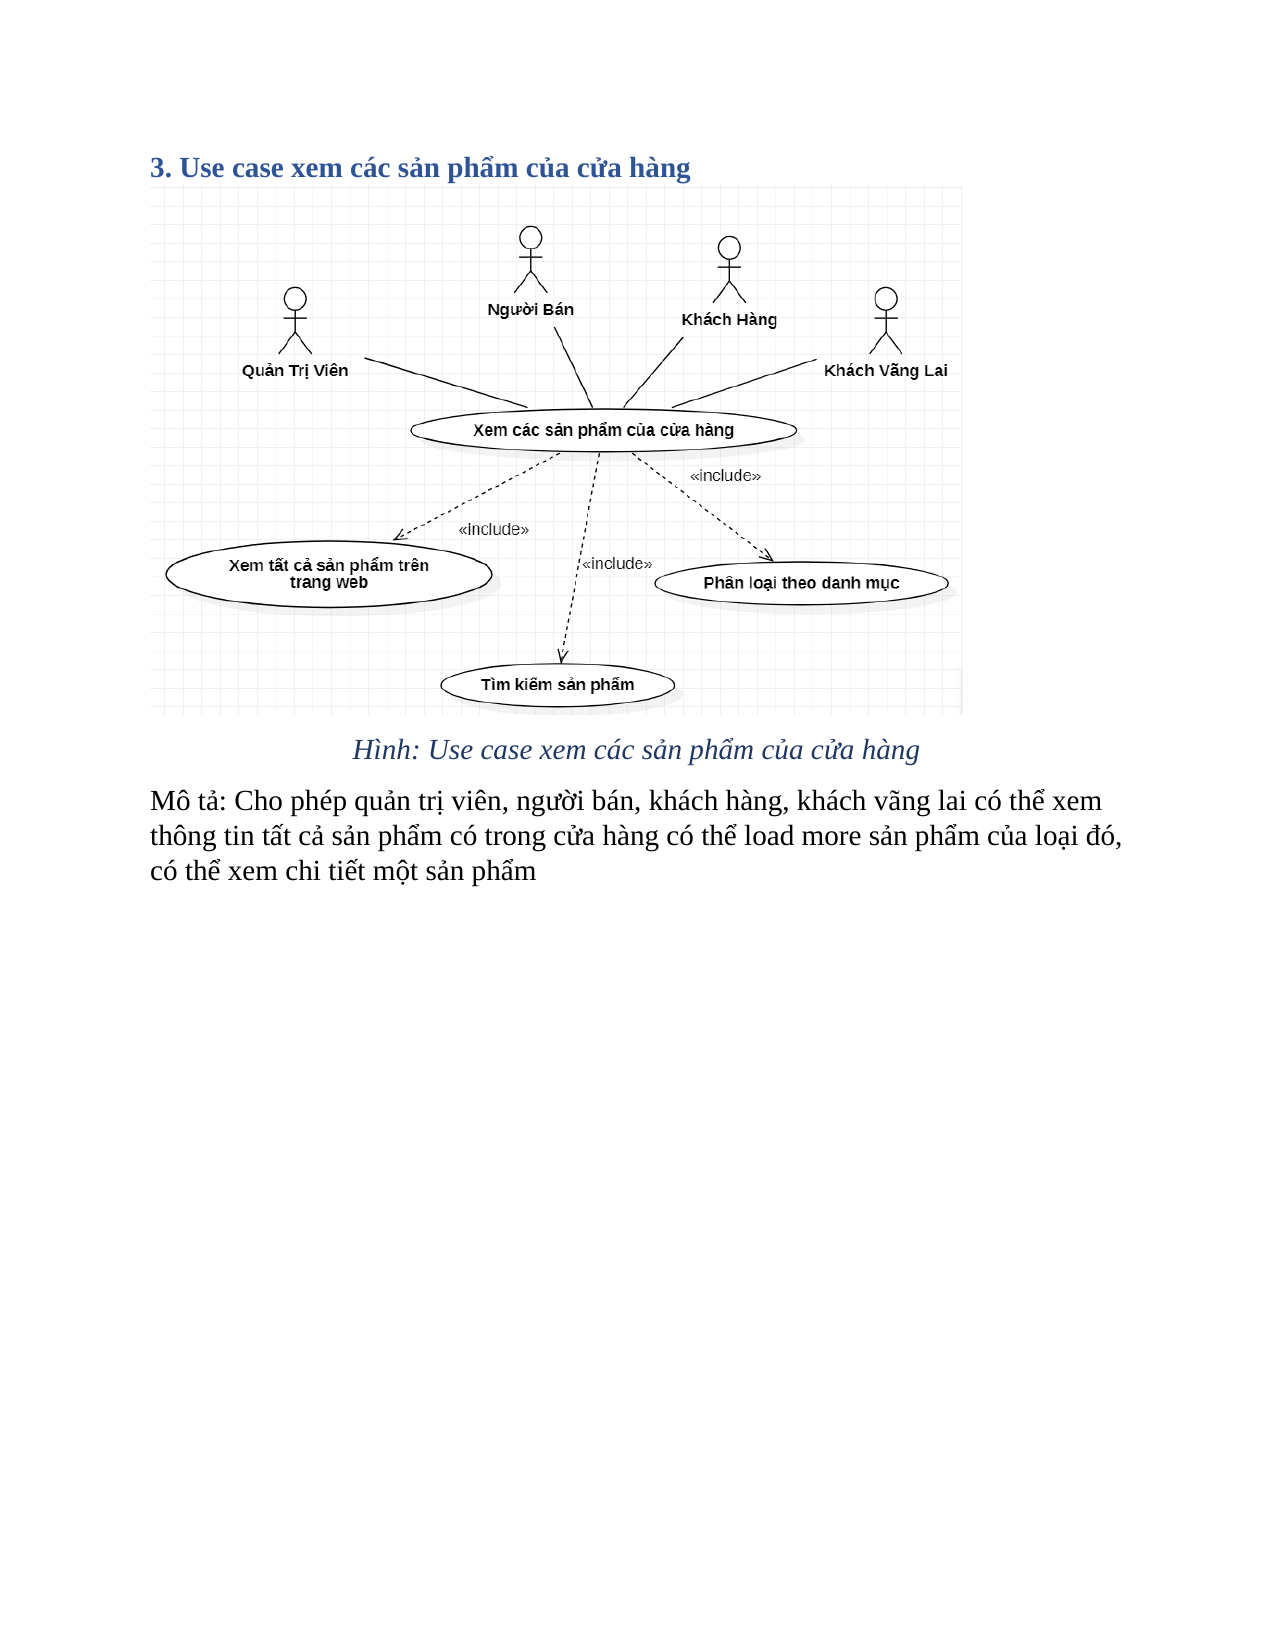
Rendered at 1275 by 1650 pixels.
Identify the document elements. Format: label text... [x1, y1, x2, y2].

subtitle 3. Use case xem các sản phẩm của cửa hàng [150, 150, 1125, 183]
subtitle Hình: Use case xem các sản phẩm của cửa hàng [150, 732, 1125, 766]
text Mô tả: Cho phép quản trị viên, người bán, khách hàng, khách vãng lai có thể xem thông tin tất cả sản phẩm có trong cửa hàng có thể load more sản phẩm của loại đó, có thể xem chi tiết một sản phẩm [150, 783, 1125, 887]
picture [150, 185, 963, 715]
